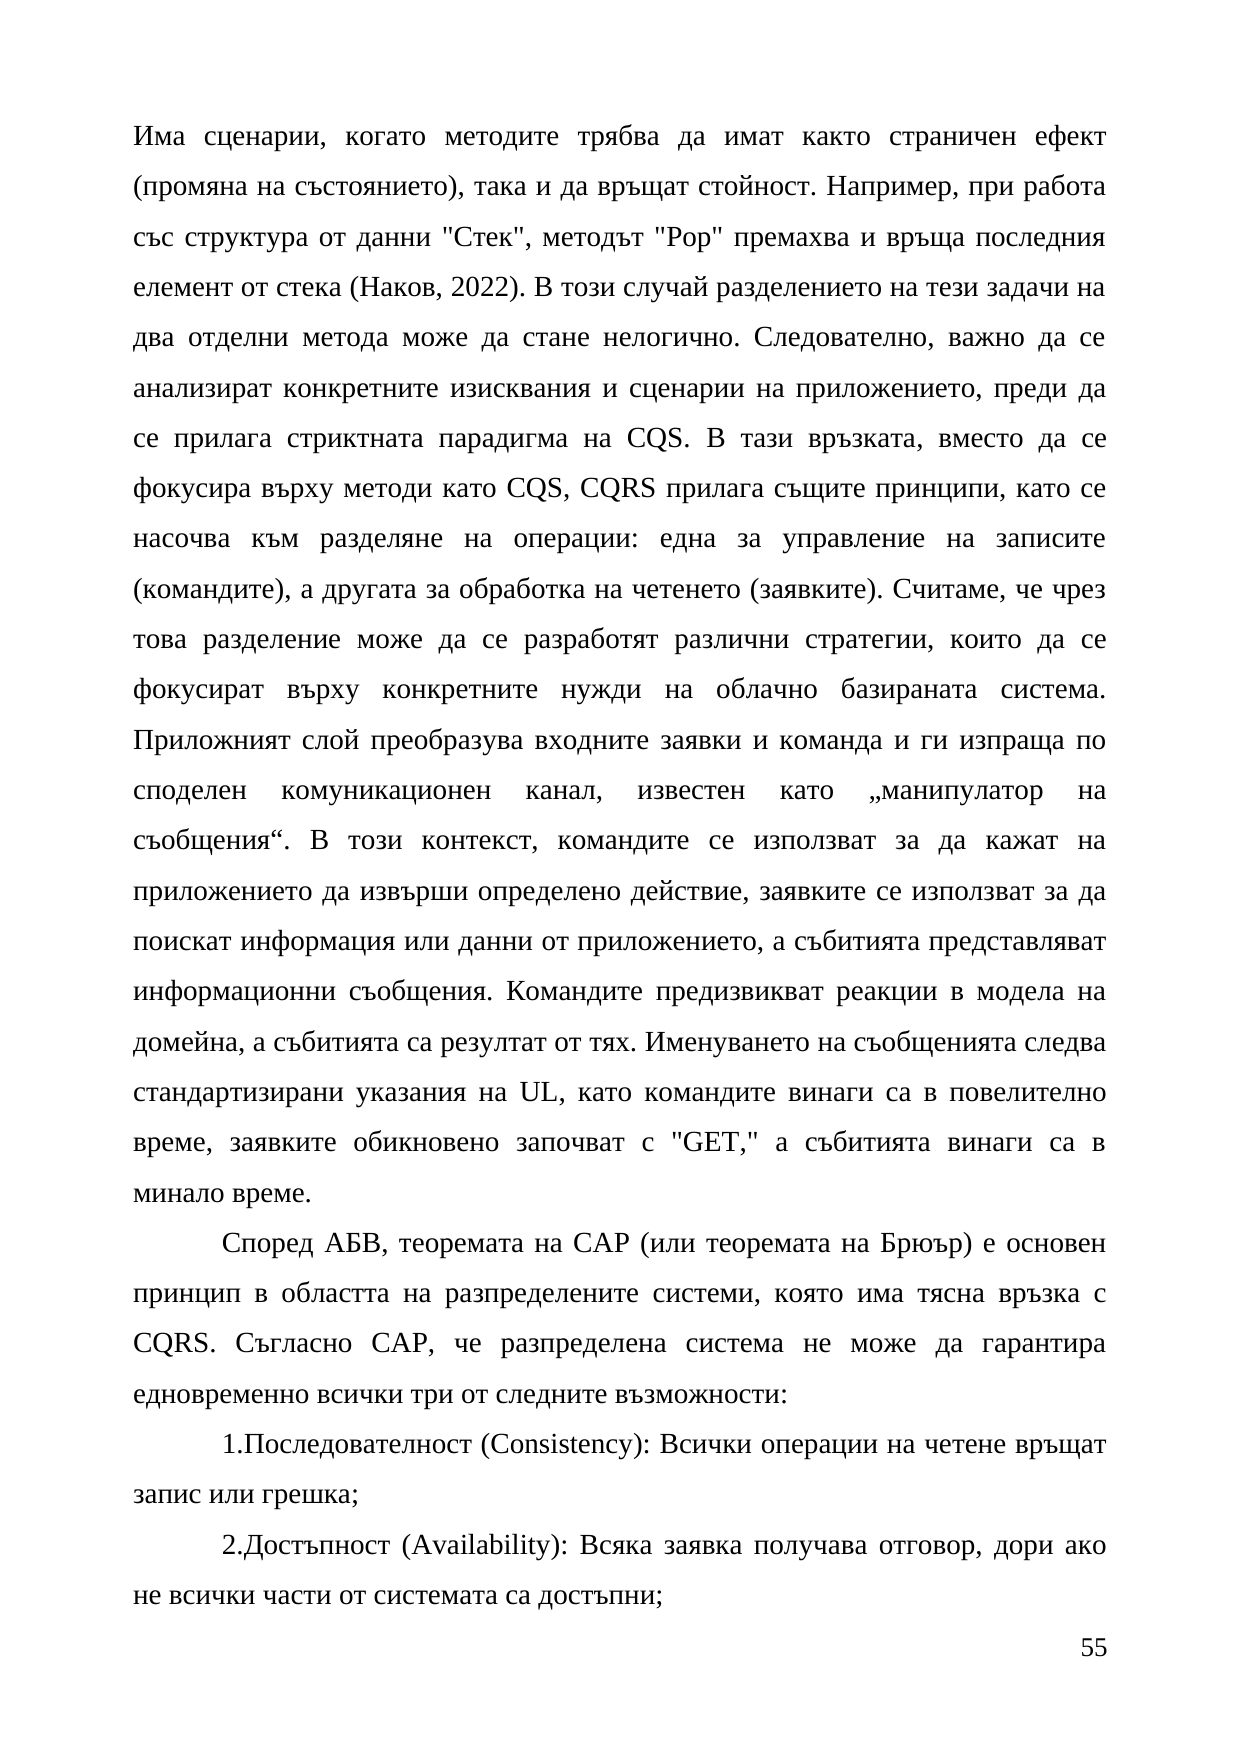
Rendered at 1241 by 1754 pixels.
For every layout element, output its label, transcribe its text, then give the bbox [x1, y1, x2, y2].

text Според АБВ, теоремата на CAP (или теоремата на Брюър) е основен принцип в областта на разпределените системи, която има тясна връзка с CQRS. Съгласно CAP, че разпределена система не може да гарантира едновременно всички три от следните възможности: [133, 1225, 1107, 1409]
text 2.Достъпност (Availability): Всяка заявка получава отговор, дори ако не всички части от системата са достъпни; [133, 1527, 1107, 1611]
text 1.Последователност (Consistency): Всички операции на четене връщат запис или грешка; [133, 1426, 1107, 1510]
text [133, 118, 1107, 1208]
